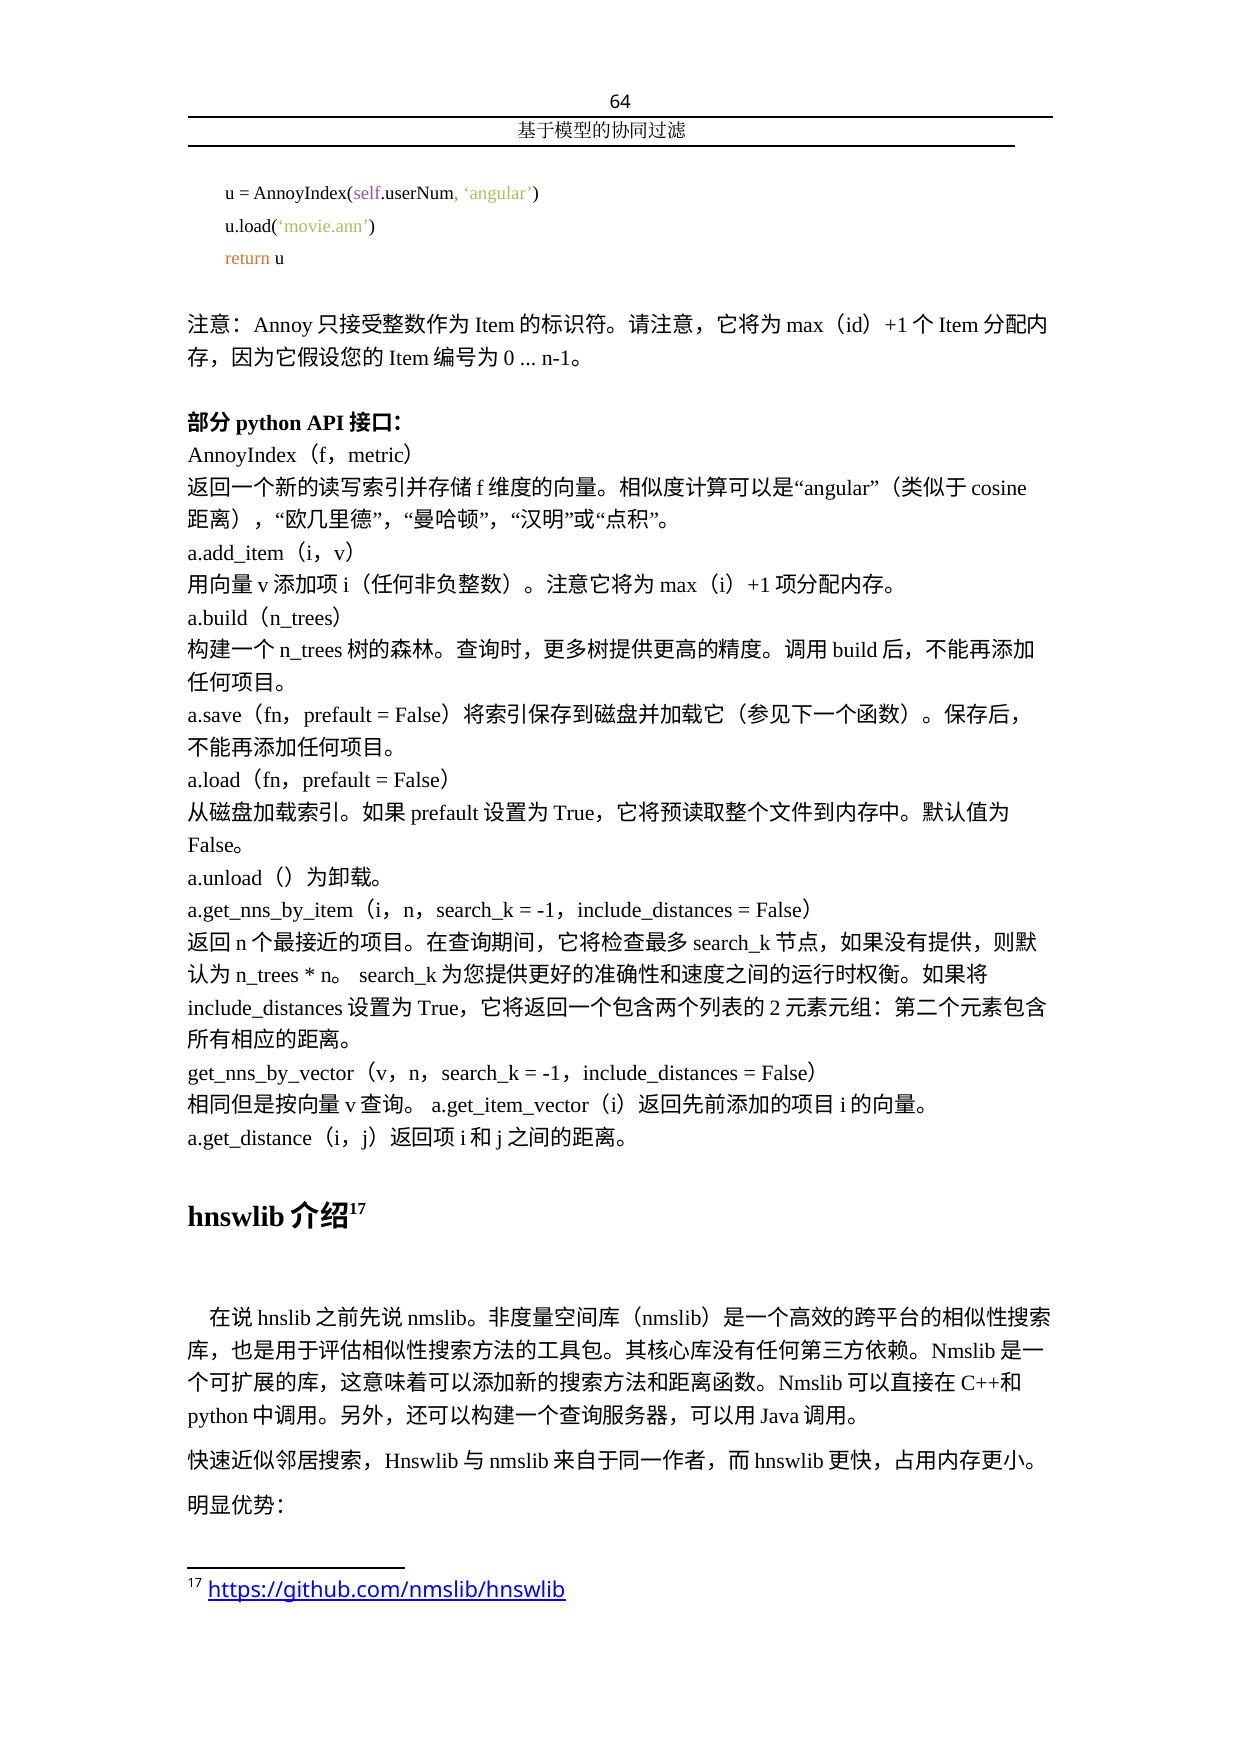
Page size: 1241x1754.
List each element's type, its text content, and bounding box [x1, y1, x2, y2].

text a.save（fn，prefault = False）将索引保存到磁盘并加载它（参见下一个函数）。保存后，不能再添加任何项目。 [187, 697, 1053, 762]
text 快速近似邻居搜索，Hnswlib与nmslib来自于同一作者，而hnswlib更快，占用内存更小。 [187, 1442, 1053, 1475]
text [187, 177, 1053, 274]
text 构建一个n_trees树的森林。查询时，更多树提供更高的精度。调用build后，不能再添加任何项目。 [187, 632, 1053, 697]
text 返回一个新的读写索引并存储f维度的向量。相似度计算可以是“angular”（类似于cosine距离），“欧几里德”，“曼哈顿”，“汉明”或“点积”。 [187, 469, 1053, 534]
text 明显优势： [187, 1487, 1053, 1520]
text a.get_nns_by_item（i，n，search_k = -1，include_distances = False） [187, 892, 1053, 924]
text a.build（n_trees） [187, 599, 1053, 632]
text AnnoyIndex（f，metric） [187, 437, 1053, 469]
text get_nns_by_vector（v，n，search_k = -1，include_distances = False） [187, 1054, 1053, 1087]
text 部分python API接口： [187, 404, 1053, 437]
text 返回n个最接近的项目。在查询期间，它将检查最多search_k节点，如果没有提供，则默认为n_trees * n。 search_k为您提供更好的准确性和速度之间的运行时权衡。如果将include_distances设置为True，它将返回一个包含两个列表的2元素元组：第二个元素包含所有相应的距离。 [187, 924, 1053, 1054]
subtitle hnswlib介绍 [187, 1181, 1053, 1246]
text 注意：Annoy只接受整数作为Item的标识符。请注意，它将为max（id）+1个Item分配内存，因为它假设您的Item编号为0 ... n-1。 [187, 307, 1053, 372]
text a.unload（）为卸载。 [187, 859, 1053, 892]
text a.add_item（i，v） [187, 534, 1053, 567]
text 在说hnslib之前先说nmslib。非度量空间库（nmslib）是一个高效的跨平台的相似性搜索库，也是用于评估相似性搜索方法的工具包。其核心库没有任何第三方依赖。Nmslib是一个可扩展的库，这意味着可以添加新的搜索方法和距离函数。Nmslib可以直接在C++和python中调用。另外，还可以构建一个查询服务器，可以用Java调用。 [187, 1300, 1053, 1430]
text a.load（fn，prefault = False） [187, 762, 1053, 794]
text 从磁盘加载索引。如果prefault设置为True，它将预读取整个文件到内存中。默认值为False。 [187, 794, 1053, 859]
text 相同但是按向量v查询。 a.get_item_vector（i）返回先前添加的项目i的向量。 a.get_distance（i，j）返回项i和j之间的距离。 [187, 1087, 1053, 1152]
text 用向量v添加项i（任何非负整数）。注意它将为max（i）+1项分配内存。 [187, 567, 1053, 599]
